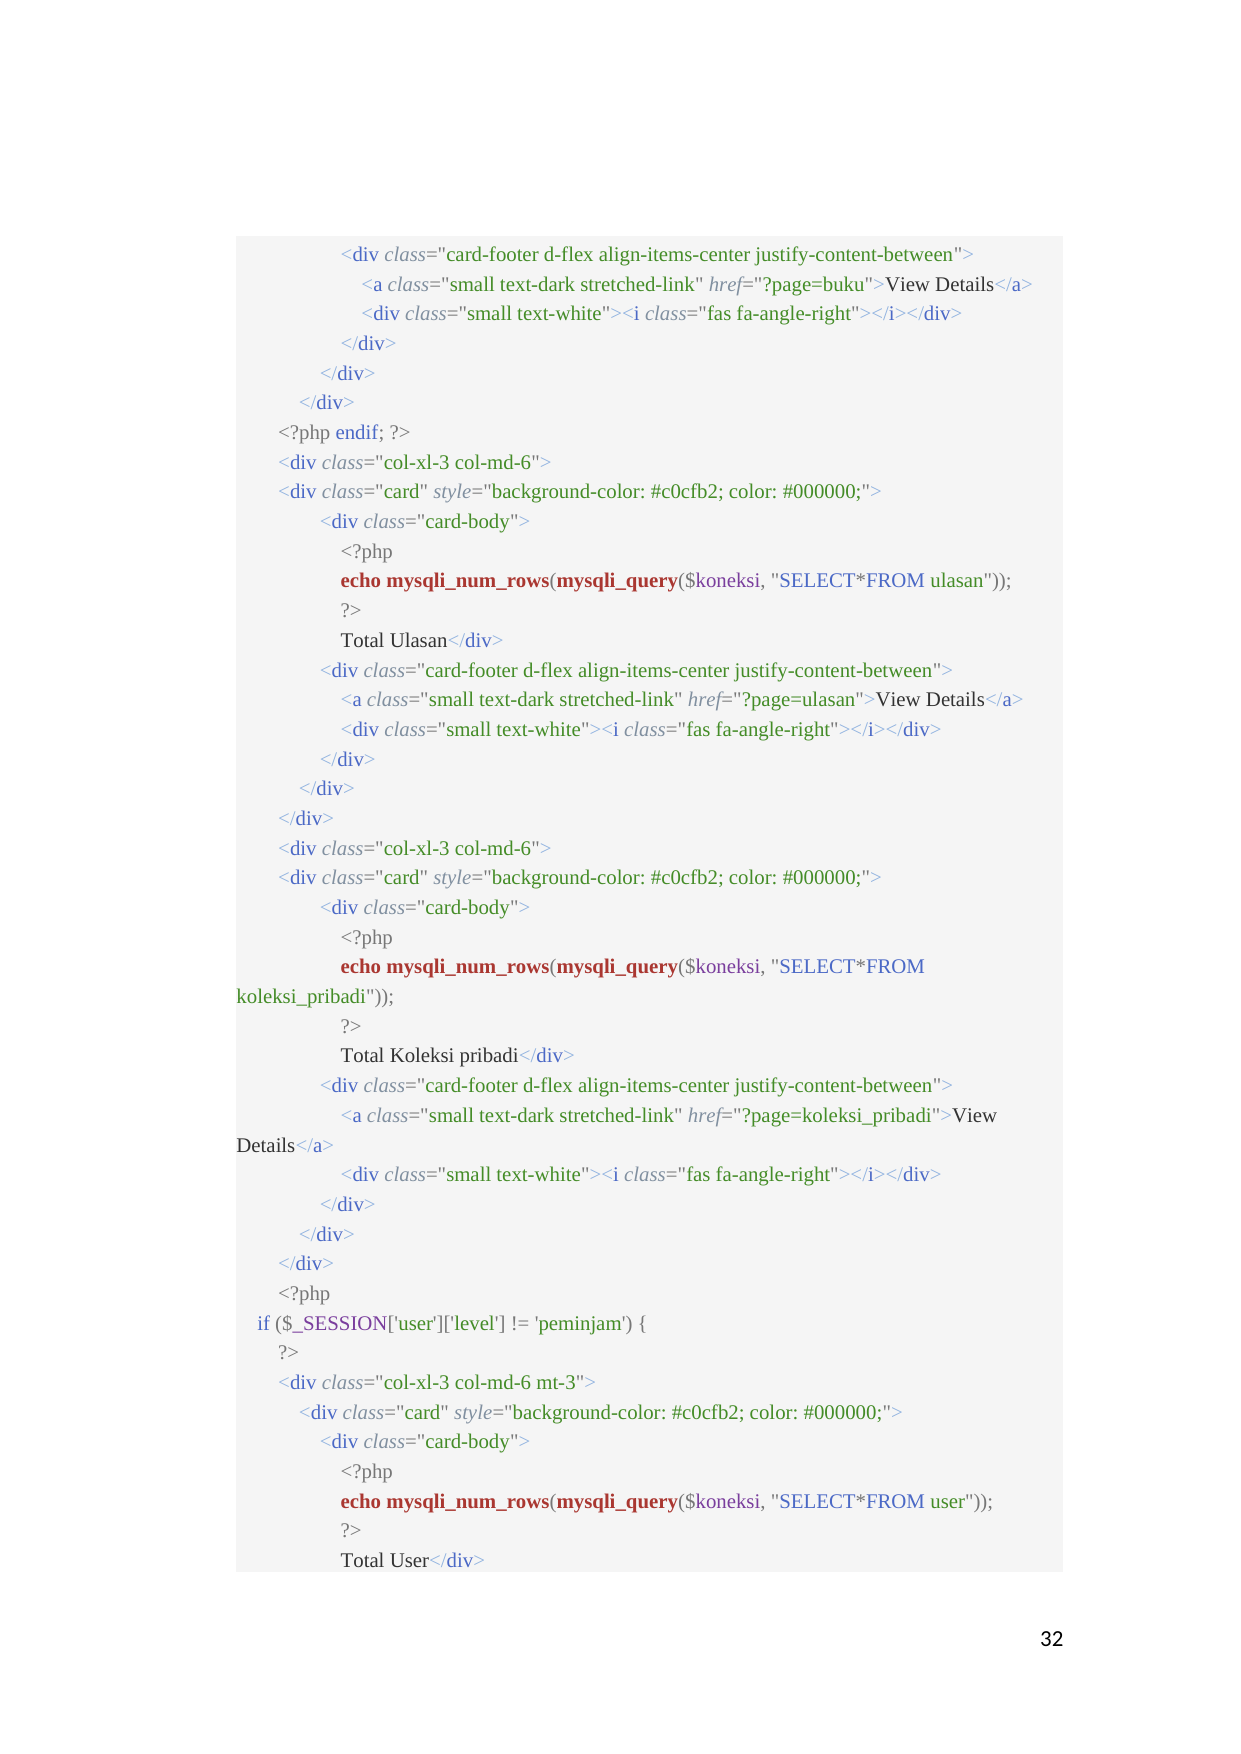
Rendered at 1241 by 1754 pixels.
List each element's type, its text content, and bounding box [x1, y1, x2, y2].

text <a class="small text-dark stretched-link" href="?page=ulasan">View Details</a> [236, 682, 1063, 711]
text <div class="card-body"> [236, 1424, 1063, 1453]
text </div> [236, 771, 1063, 800]
text echo mysqli_num_rows(mysqli_query($koneksi, "SELECT*FROM koleksi_pribadi")); [236, 949, 1063, 1008]
text </div> [236, 1246, 1063, 1275]
text </div> [236, 1186, 1063, 1216]
text <div class="card" style="background-color: #c0cfb2; color: #000000;"> [236, 860, 1063, 889]
text ?> [236, 1008, 1063, 1038]
text echo mysqli_num_rows(mysqli_query($koneksi, "SELECT*FROM user")); [236, 1483, 1063, 1513]
text <?php [236, 1453, 1063, 1483]
text if ($_SESSION['user']['level'] != 'peminjam') { [236, 1305, 1063, 1335]
text <div class="small text-white"><i class="fas fa-angle-right"></i></div> [236, 711, 1063, 741]
text <a class="small text-dark stretched-link" href="?page=buku">View Details</a> [236, 266, 1063, 296]
text <div class="card-body"> [236, 503, 1063, 533]
text </div> [236, 325, 1063, 355]
text <?php [236, 533, 1063, 563]
text </div> [236, 385, 1063, 414]
text <div class="card-footer d-flex align-items-center justify-content-between"> [236, 1067, 1063, 1097]
text </div> [236, 355, 1063, 385]
text Total Ulasan</div> [236, 622, 1063, 652]
text <div class="col-xl-3 col-md-6"> [236, 830, 1063, 860]
text <div class="col-xl-3 col-md-6 mt-3"> [236, 1364, 1063, 1394]
text </div> [236, 1216, 1063, 1246]
text <div class="small text-white"><i class="fas fa-angle-right"></i></div> [236, 296, 1063, 325]
text ?> [236, 1335, 1063, 1364]
text <?php [236, 919, 1063, 949]
text Total Koleksi pribadi</div> [236, 1038, 1063, 1067]
text <a class="small text-dark stretched-link" href="?page=koleksi_pribadi">View Details</a> [236, 1097, 1063, 1157]
text <div class="small text-white"><i class="fas fa-angle-right"></i></div> [236, 1157, 1063, 1186]
text <div class="card-footer d-flex align-items-center justify-content-between"> [236, 652, 1063, 682]
text echo mysqli_num_rows(mysqli_query($koneksi, "SELECT*FROM ulasan")); [236, 563, 1063, 592]
text <div class="card" style="background-color: #c0cfb2; color: #000000;"> [236, 474, 1063, 503]
text <div class="col-xl-3 col-md-6"> [236, 444, 1063, 474]
text <div class="card" style="background-color: #c0cfb2; color: #000000;"> [236, 1394, 1063, 1424]
text </div> [236, 800, 1063, 830]
text </div> [236, 741, 1063, 771]
text ?> [236, 1513, 1063, 1542]
text <?php [236, 1275, 1063, 1305]
text ?> [236, 592, 1063, 622]
text <div class="card-footer d-flex align-items-center justify-content-between"> [236, 236, 1063, 266]
text <?php endif; ?> [236, 414, 1063, 444]
text <div class="card-body"> [236, 889, 1063, 919]
text Total User</div> [236, 1542, 1063, 1572]
